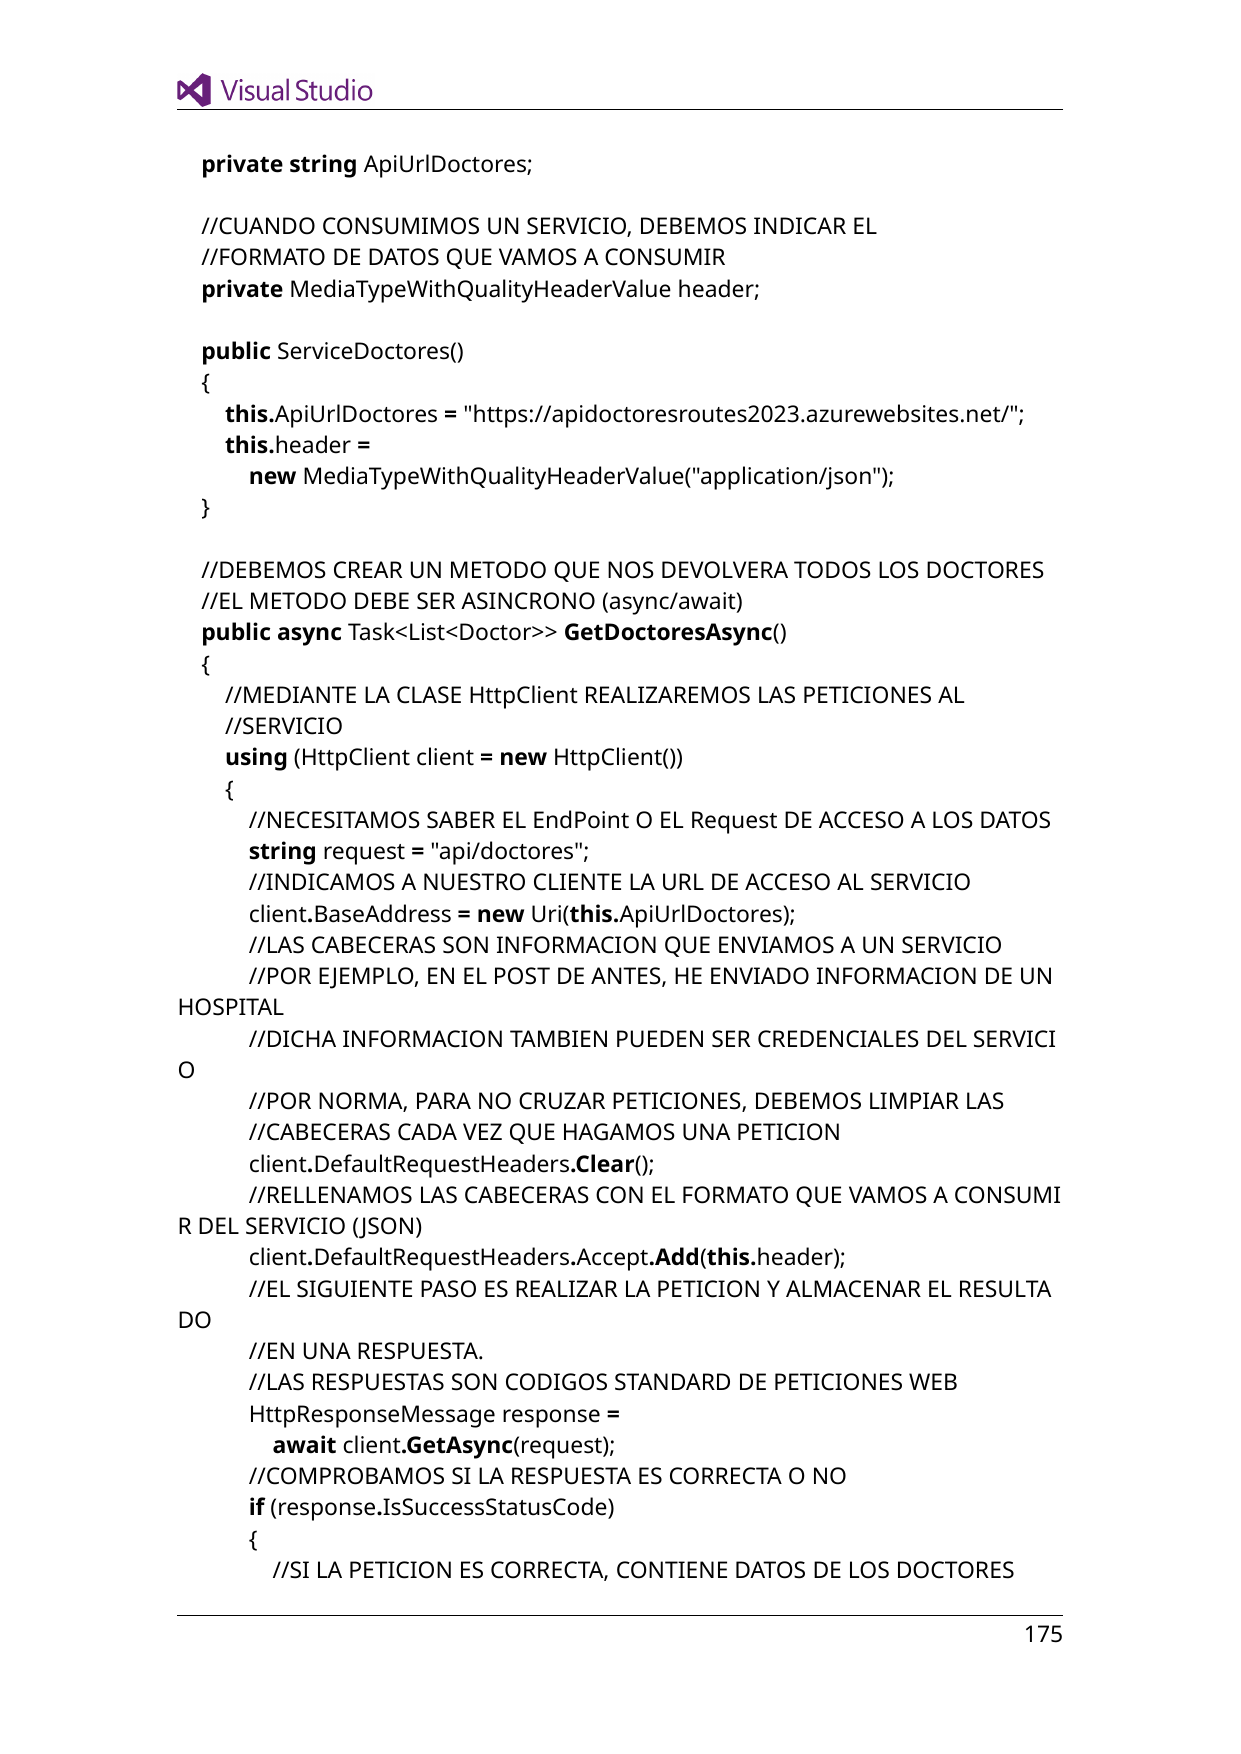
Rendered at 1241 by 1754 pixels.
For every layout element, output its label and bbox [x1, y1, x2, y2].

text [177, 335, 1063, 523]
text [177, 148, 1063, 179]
picture [177, 73, 375, 107]
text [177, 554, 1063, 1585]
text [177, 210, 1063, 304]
